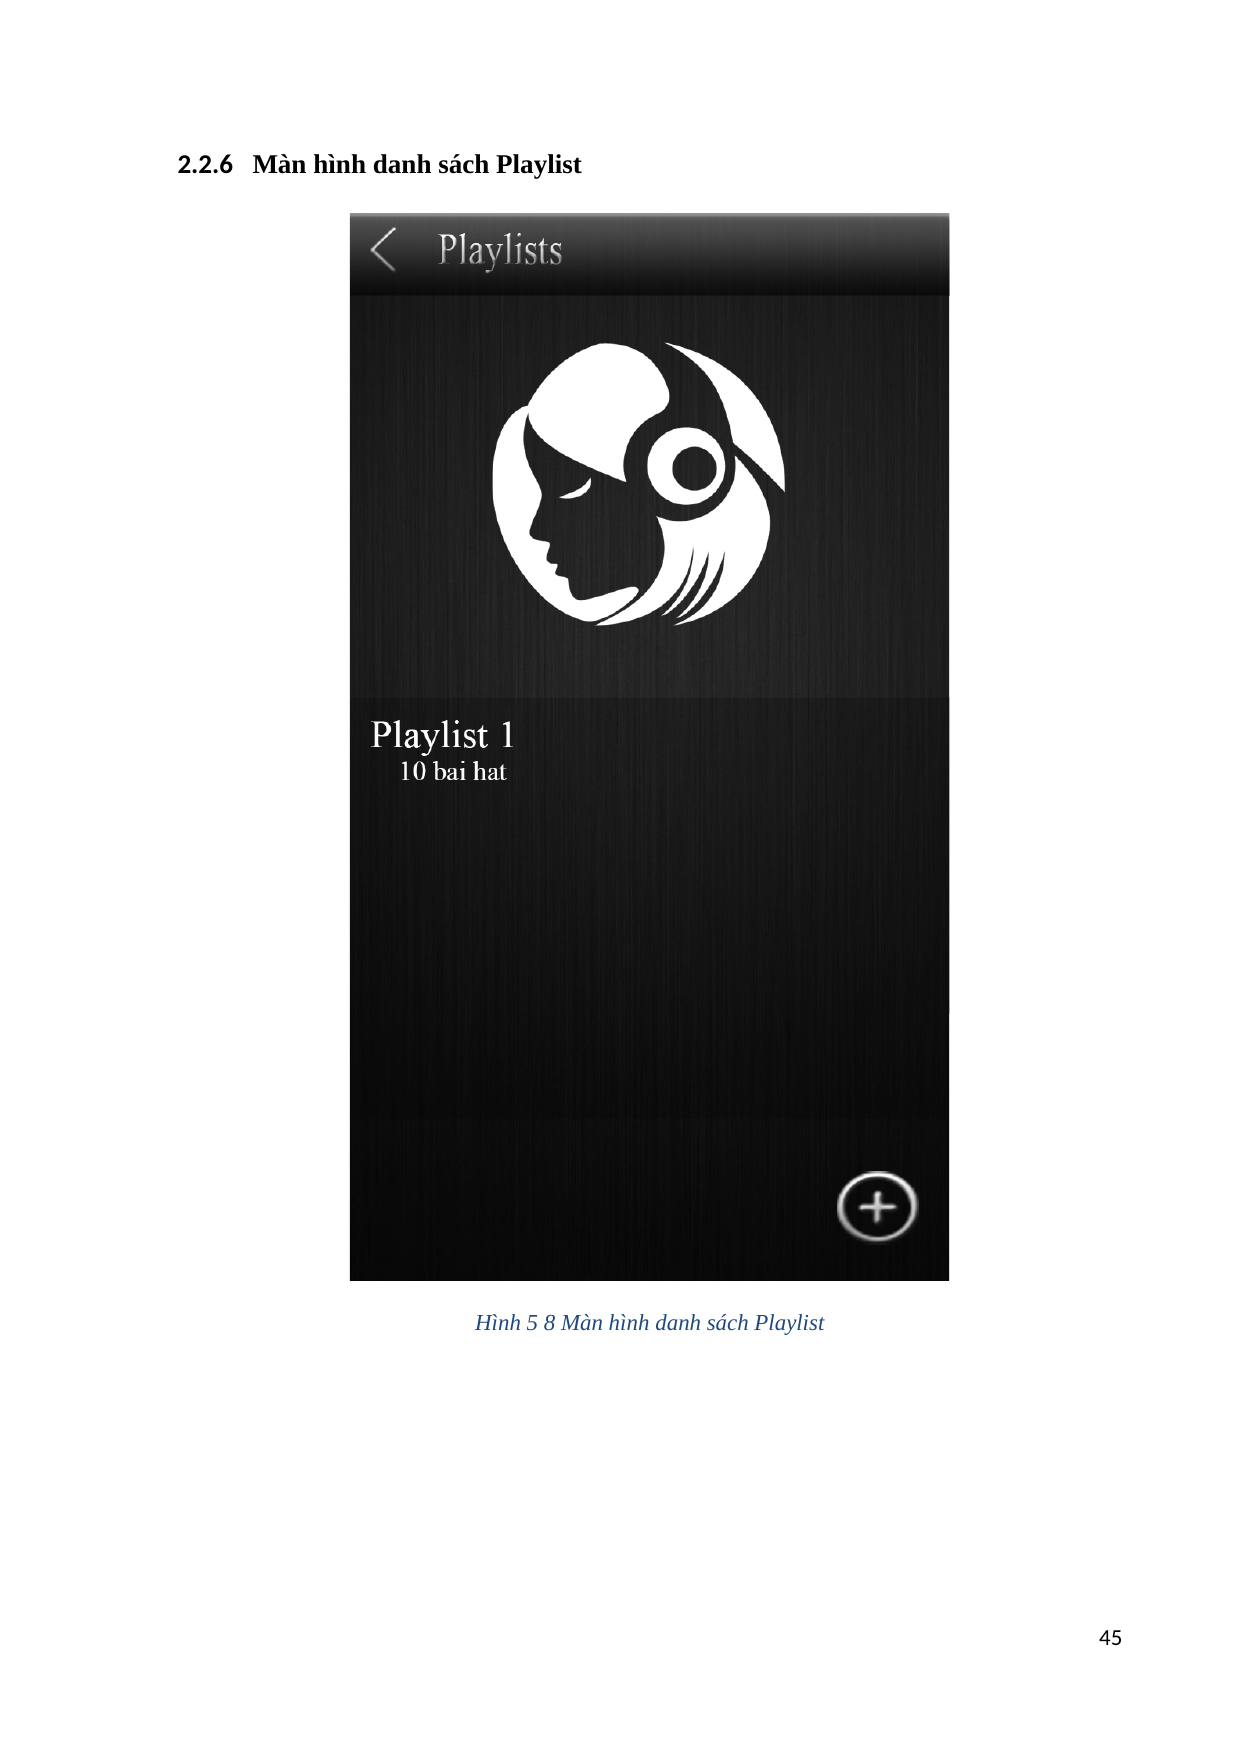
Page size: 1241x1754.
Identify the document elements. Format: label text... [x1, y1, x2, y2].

picture [349, 213, 950, 1281]
list Màn hình danh sách Playlist [177, 148, 1122, 181]
